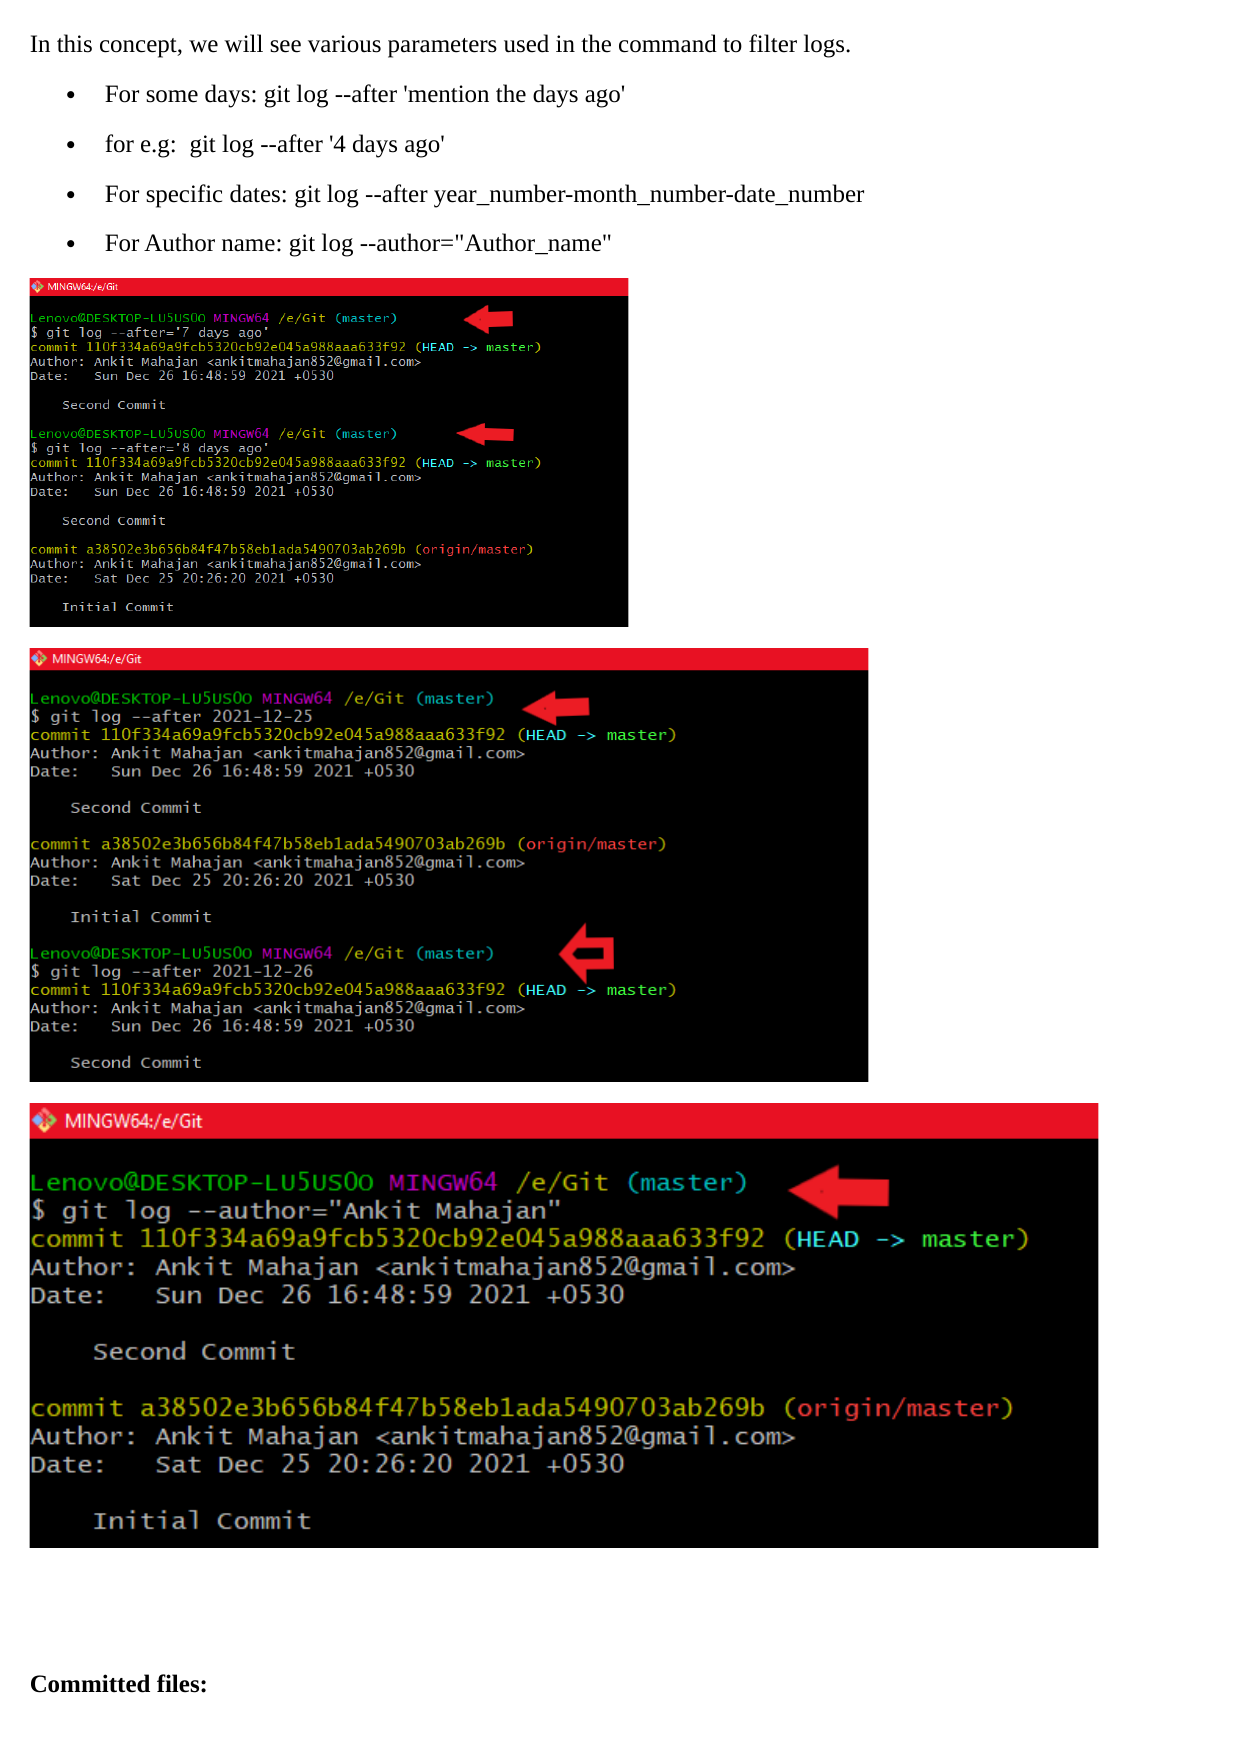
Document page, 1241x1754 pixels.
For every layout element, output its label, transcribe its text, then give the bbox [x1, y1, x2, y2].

list for e.g: git log --after '4 days ago' [67, 129, 1211, 158]
picture [29, 278, 629, 627]
list For Author name: git log --author="Author_name" [67, 228, 1211, 257]
text Committed files: [29, 1669, 1211, 1697]
picture [29, 648, 869, 1082]
list For some days: git log --after 'mention the days ago' [67, 79, 1211, 108]
picture [29, 1103, 1099, 1548]
list For specific dates: git log --after year_number-month_number-date_number [67, 179, 1211, 207]
text In this concept, we will see various parameters used in the command to filter logs. [29, 29, 1211, 58]
